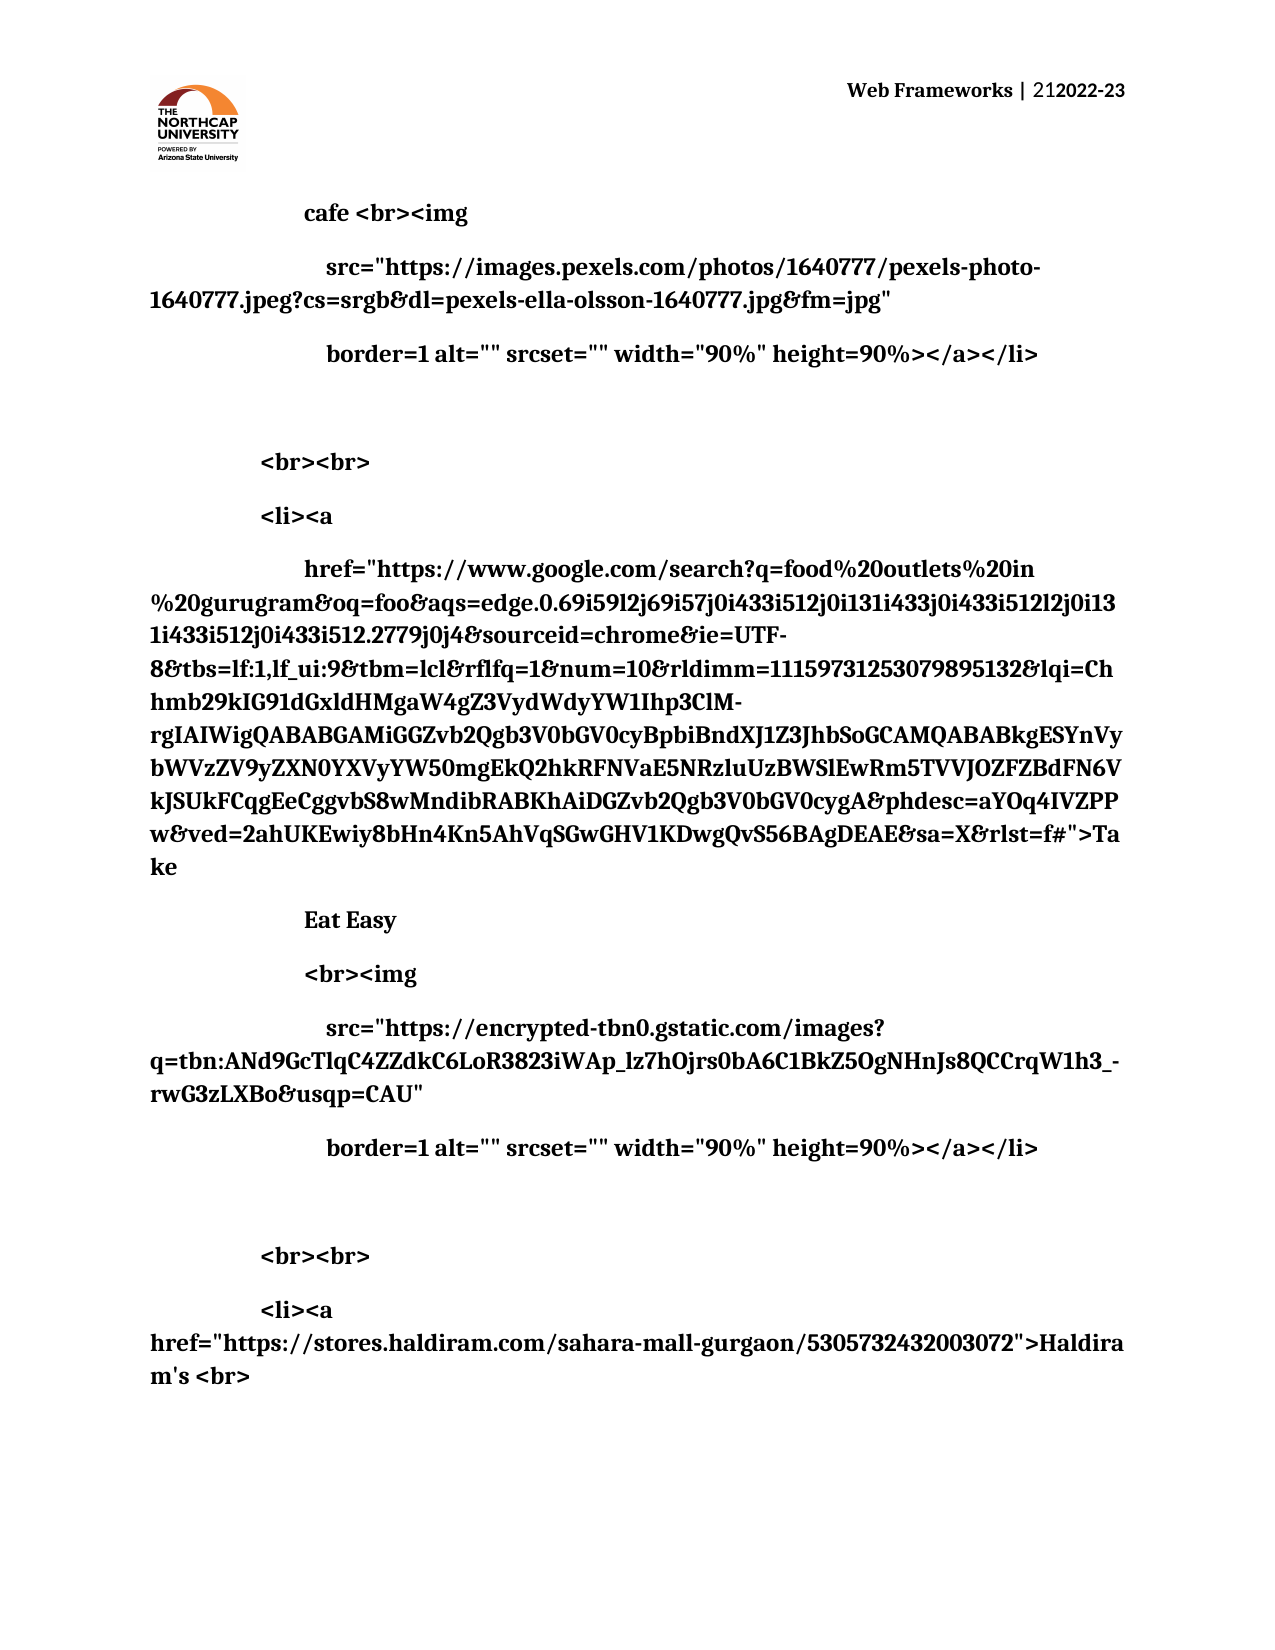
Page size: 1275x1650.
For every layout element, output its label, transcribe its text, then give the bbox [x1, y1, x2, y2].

picture [150, 75, 247, 172]
text <br><br> [150, 1242, 1125, 1271]
text src="https://images.pexels.com/photos/1640777/pexels-photo-1640777.jpeg?cs=srgb&dl=pexels-ella-olsson-1640777.jpg&fm=jpg" [150, 253, 1125, 315]
text href="https://www.google.com/search?q=food%20outlets%20in%20gurugram&oq=foo&aqs=edge.0.69i59l2j69i57j0i433i512j0i131i433j0i433i512l2j0i131i433i512j0i433i512.2779j0j4&sourceid=chrome&ie=UTF-8&tbs=lf:1,lf_ui:9&tbm=lcl&rflfq=1&num=10&rldimm=11159731253079895132&lqi=Chhmb29kIG91dGxldHMgaW4gZ3VydWdyYW1Ihp3ClM-rgIAIWigQABABGAMiGGZvb2Qgb3V0bGV0cyBpbiBndXJ1Z3JhbSoGCAMQABABkgESYnVybWVzZV9yZXN0YXVyYW50mgEkQ2hkRFNVaE5NRzluUzBWSlEwRm5TVVJOZFZBdFN6VkJSUkFCqgEeCggvbS8wMndibRABKhAiDGZvb2Qgb3V0bGV0cygA&phdesc=aYOq4IVZPPw&ved=2ahUKEwiy8bHn4Kn5AhVqSGwGHV1KDwgQvS56BAgDEAE&sa=X&rlst=f#">Take [150, 555, 1125, 881]
text <br><img [150, 960, 1125, 989]
text src="https://encrypted-tbn0.gstatic.com/images?q=tbn:ANd9GcTlqC4ZZdkC6LoR3823iWAp_lz7hOjrs0bA6C1BkZ5OgNHnJs8QCCrqW1h3_-rwG3zLXBo&usqp=CAU" [150, 1014, 1125, 1109]
text <li><a href="https://stores.haldiram.com/sahara-mall-gurgaon/5305732432003072">Haldiram's <br> [150, 1296, 1125, 1390]
text <br><br> [150, 448, 1125, 476]
text border=1 alt="" srcset="" width="90%" height=90%></a></li> [150, 1134, 1125, 1163]
text border=1 alt="" srcset="" width="90%" height=90%></a></li> [150, 340, 1125, 369]
text cafe <br><img [150, 199, 1125, 228]
text <li><a [150, 502, 1125, 530]
text Eat Easy [150, 906, 1125, 935]
